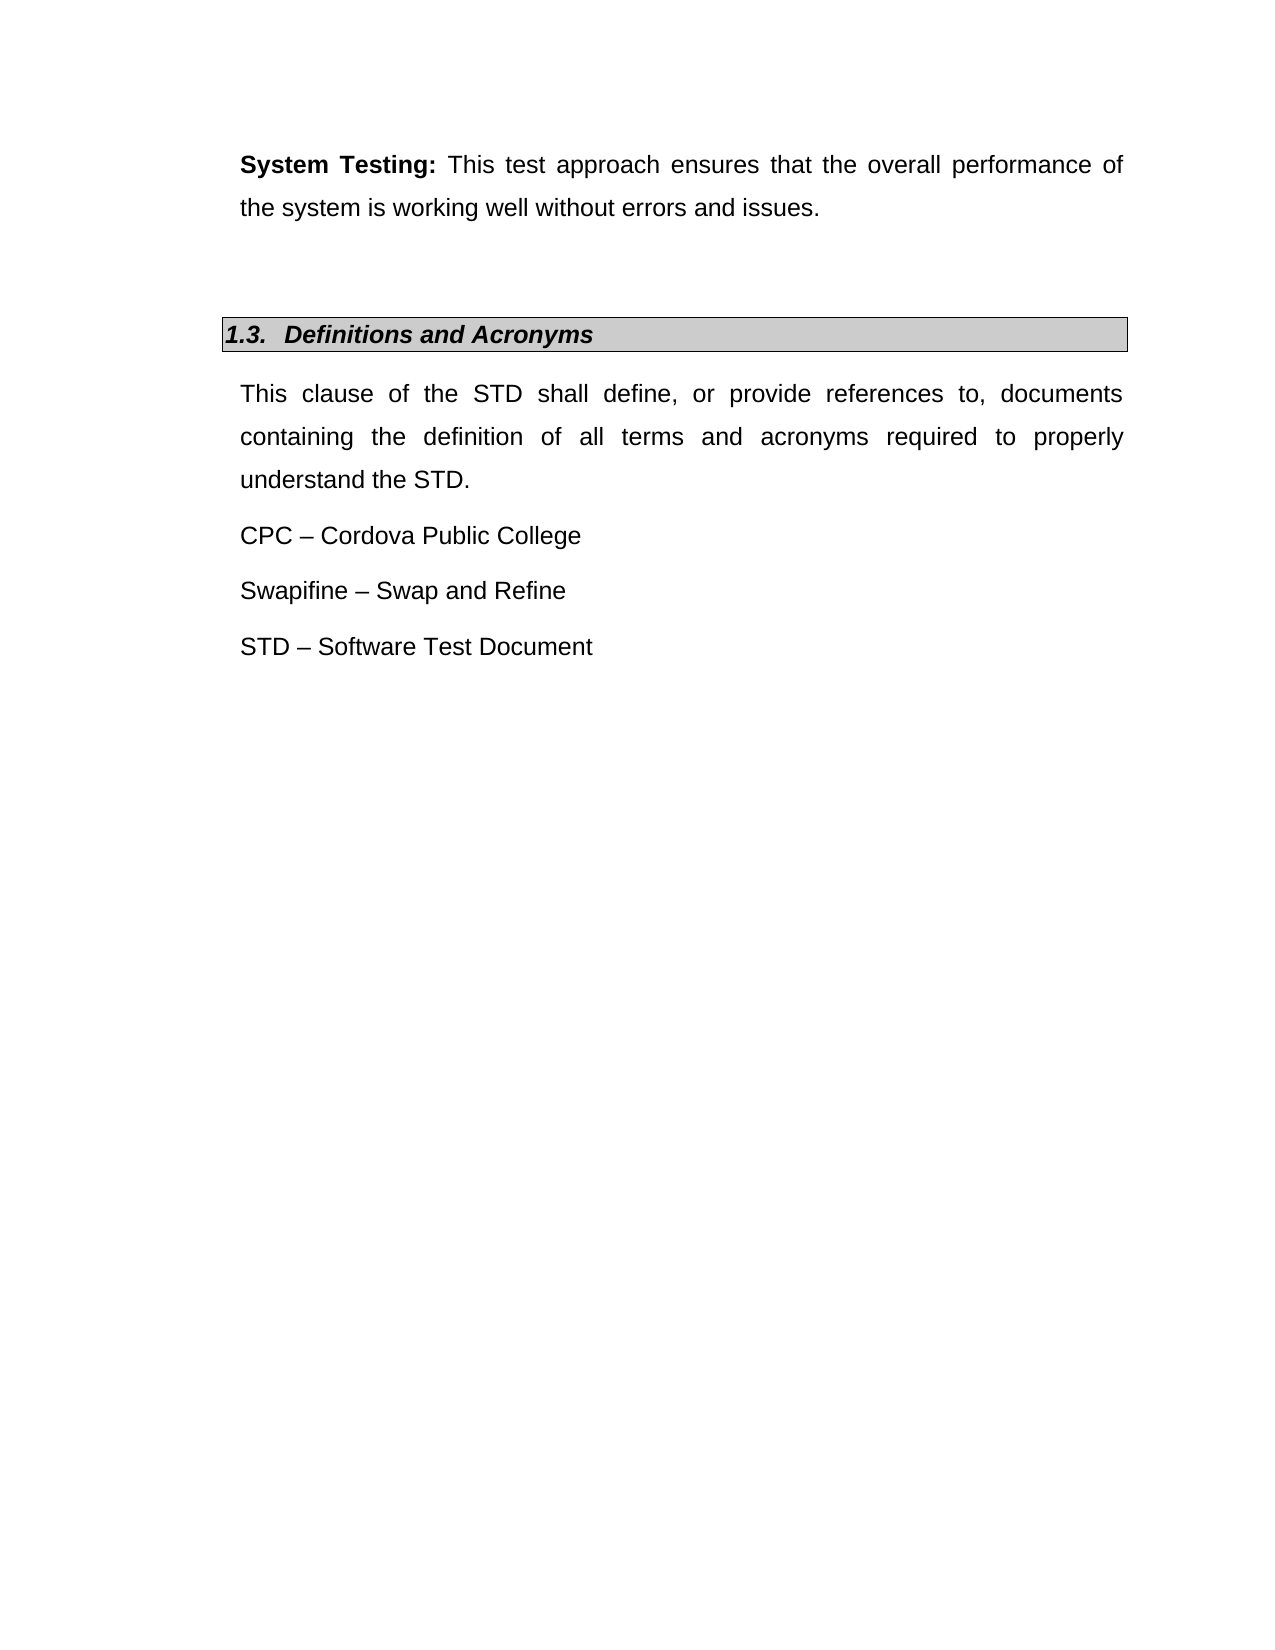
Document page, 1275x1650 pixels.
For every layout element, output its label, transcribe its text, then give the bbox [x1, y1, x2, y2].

text System Testing: This test approach ensures that the overall performance of the system is working well without errors and issues. [240, 150, 1125, 222]
text This clause of the STD shall define, or provide references to, documents containing the definition of all terms and acronyms required to properly understand the STD. [240, 379, 1125, 494]
text Swapifine – Swap and Refine [240, 576, 1125, 605]
text CPC – Cordova Public College [240, 521, 1125, 549]
text STD – Software Test Document [240, 632, 1125, 661]
subtitle Definitions and Acronyms [223, 318, 1127, 351]
